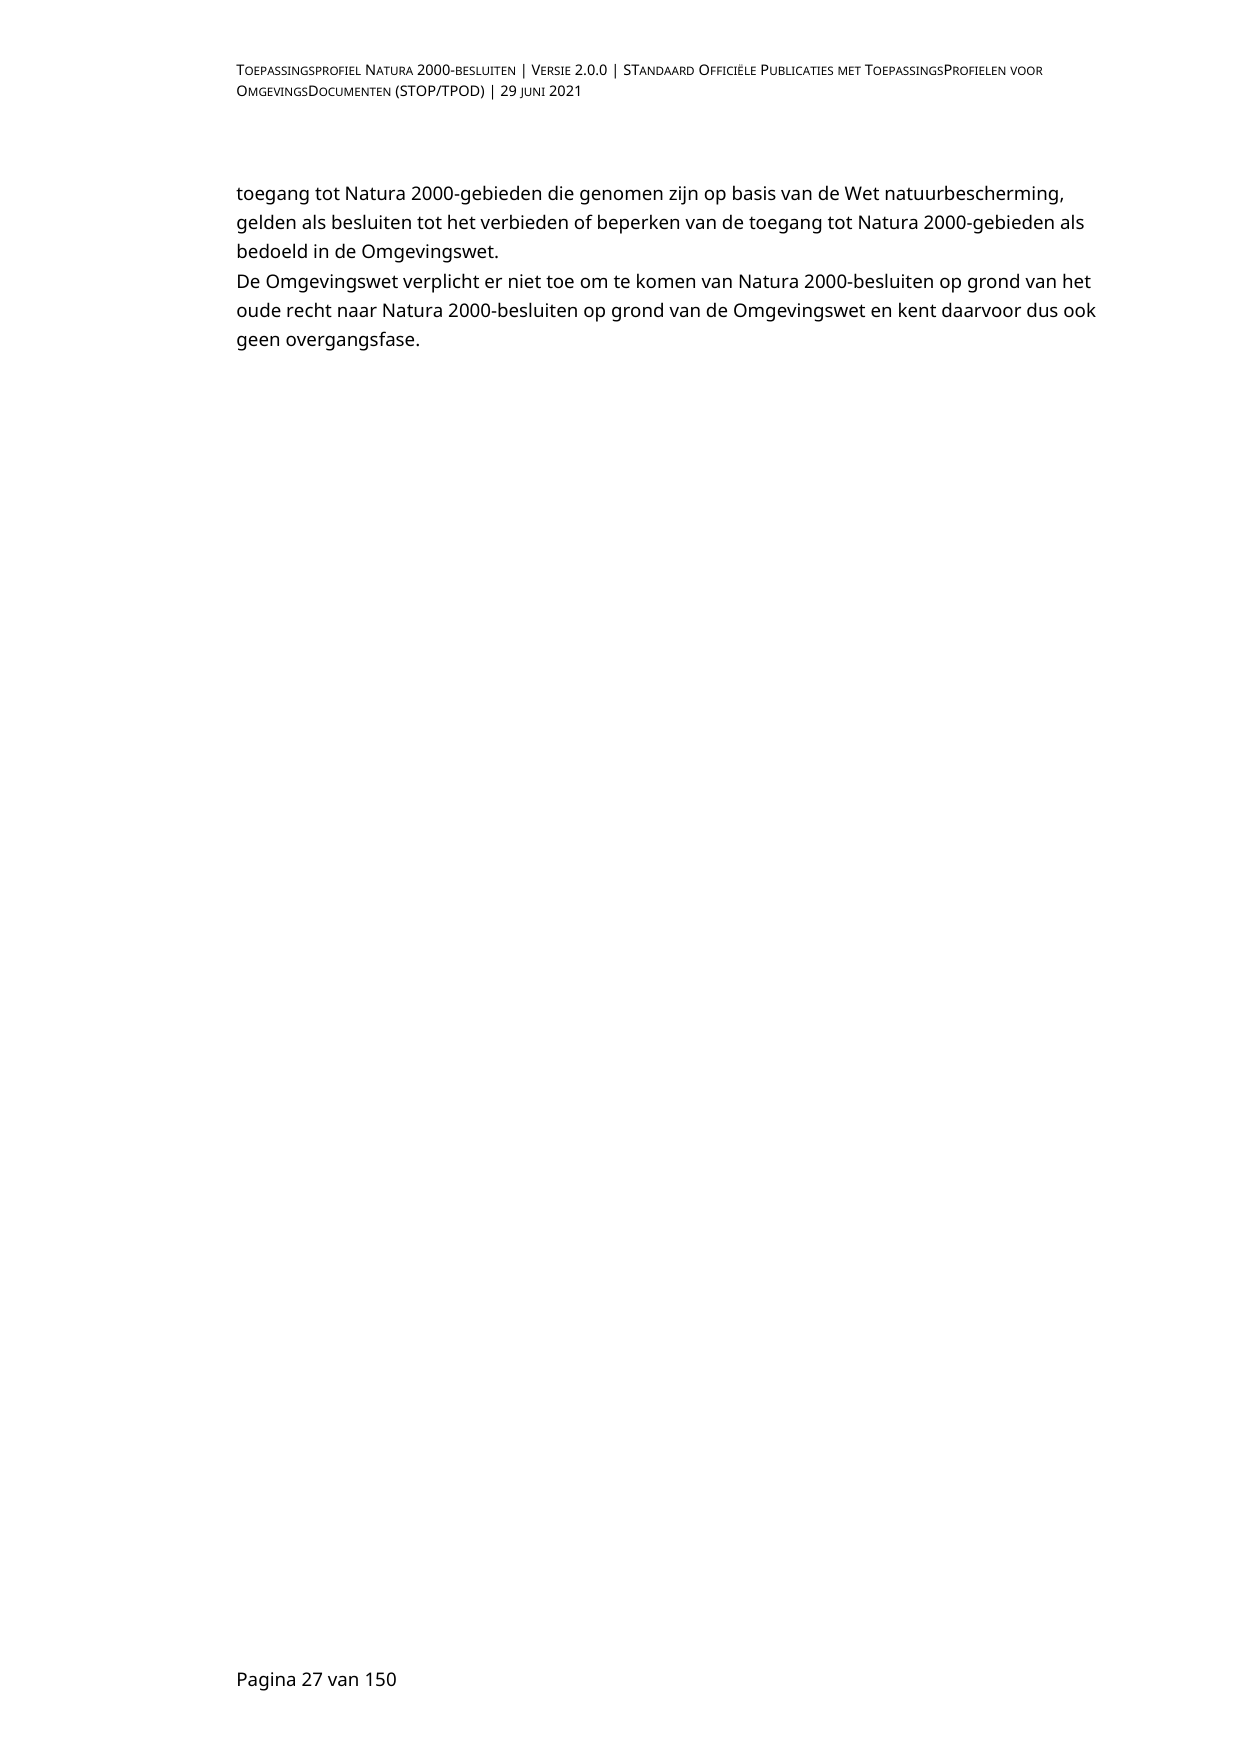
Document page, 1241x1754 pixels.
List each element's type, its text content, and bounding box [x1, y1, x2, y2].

text De Omgevingswet verplicht er niet toe om te komen van Natura 2000-besluiten op grond van het oude recht naar Natura 2000-besluiten op grond van de Omgevingswet en kent daarvoor dus ook geen overgangsfase. [236, 265, 1122, 352]
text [236, 177, 1122, 265]
